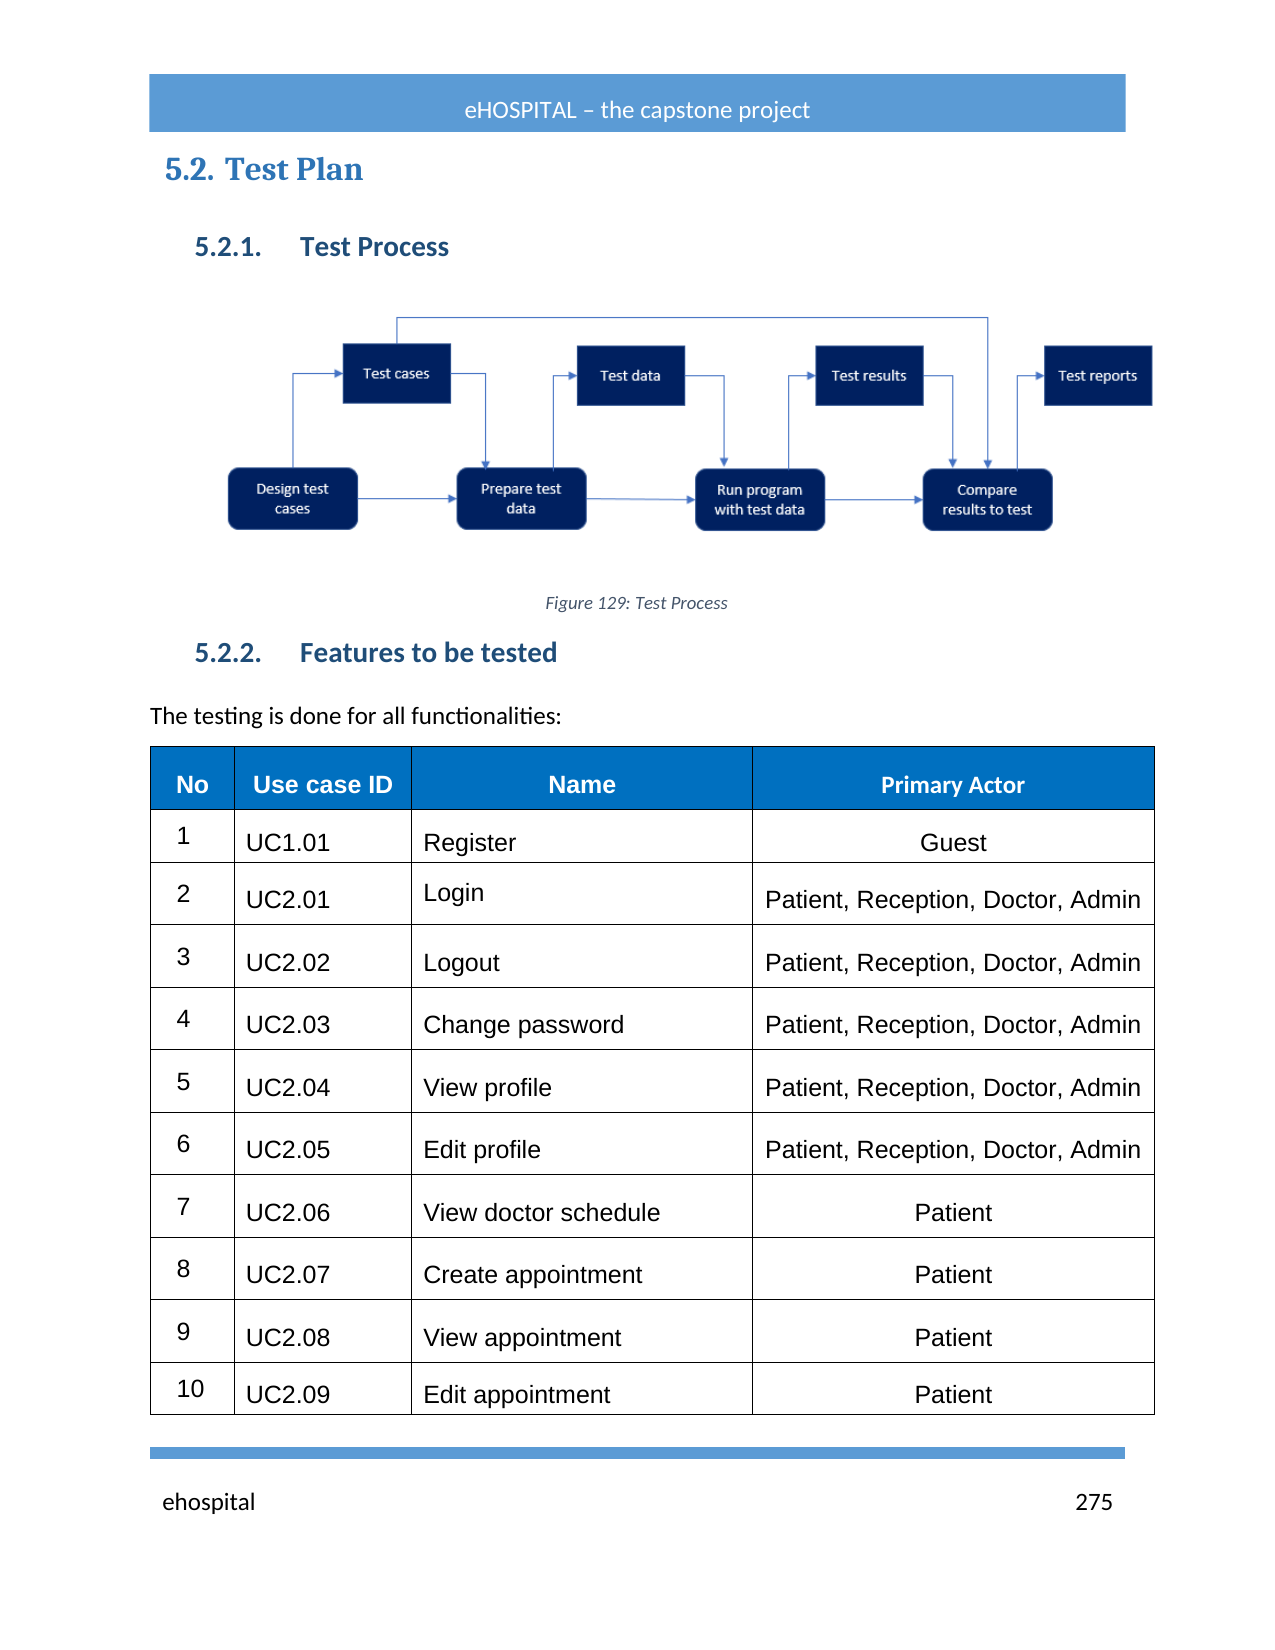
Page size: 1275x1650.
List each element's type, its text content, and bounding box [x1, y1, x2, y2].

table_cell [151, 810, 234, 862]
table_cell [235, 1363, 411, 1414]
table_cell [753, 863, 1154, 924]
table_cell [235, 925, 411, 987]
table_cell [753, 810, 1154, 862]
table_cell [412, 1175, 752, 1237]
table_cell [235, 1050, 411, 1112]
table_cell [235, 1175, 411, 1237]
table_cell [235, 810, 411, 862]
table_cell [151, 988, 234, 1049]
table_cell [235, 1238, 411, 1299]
text Figure 129: Test Process [150, 591, 1125, 614]
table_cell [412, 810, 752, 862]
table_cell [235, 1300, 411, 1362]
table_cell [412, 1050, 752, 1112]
picture [194, 294, 1170, 564]
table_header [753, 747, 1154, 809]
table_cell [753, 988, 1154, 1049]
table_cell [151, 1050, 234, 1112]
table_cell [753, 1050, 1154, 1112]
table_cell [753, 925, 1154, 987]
subtitle Test Process [194, 228, 1125, 264]
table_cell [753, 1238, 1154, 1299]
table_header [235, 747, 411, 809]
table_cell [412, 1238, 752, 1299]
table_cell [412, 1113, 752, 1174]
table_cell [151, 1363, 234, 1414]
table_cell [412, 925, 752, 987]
text The testing is done for all functionalities: [150, 701, 1125, 731]
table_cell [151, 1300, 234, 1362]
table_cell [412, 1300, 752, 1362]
subtitle Test Plan [165, 150, 1125, 188]
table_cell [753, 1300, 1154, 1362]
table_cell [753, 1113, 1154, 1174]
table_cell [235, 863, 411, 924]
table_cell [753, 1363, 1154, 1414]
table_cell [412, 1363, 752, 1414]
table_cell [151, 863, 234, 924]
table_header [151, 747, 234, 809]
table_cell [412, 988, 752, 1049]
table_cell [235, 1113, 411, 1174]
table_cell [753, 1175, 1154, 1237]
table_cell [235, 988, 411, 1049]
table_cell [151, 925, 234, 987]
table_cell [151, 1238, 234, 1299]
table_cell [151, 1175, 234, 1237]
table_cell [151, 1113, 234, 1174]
subtitle Features to be tested [194, 634, 1125, 670]
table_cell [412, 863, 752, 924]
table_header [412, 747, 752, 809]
